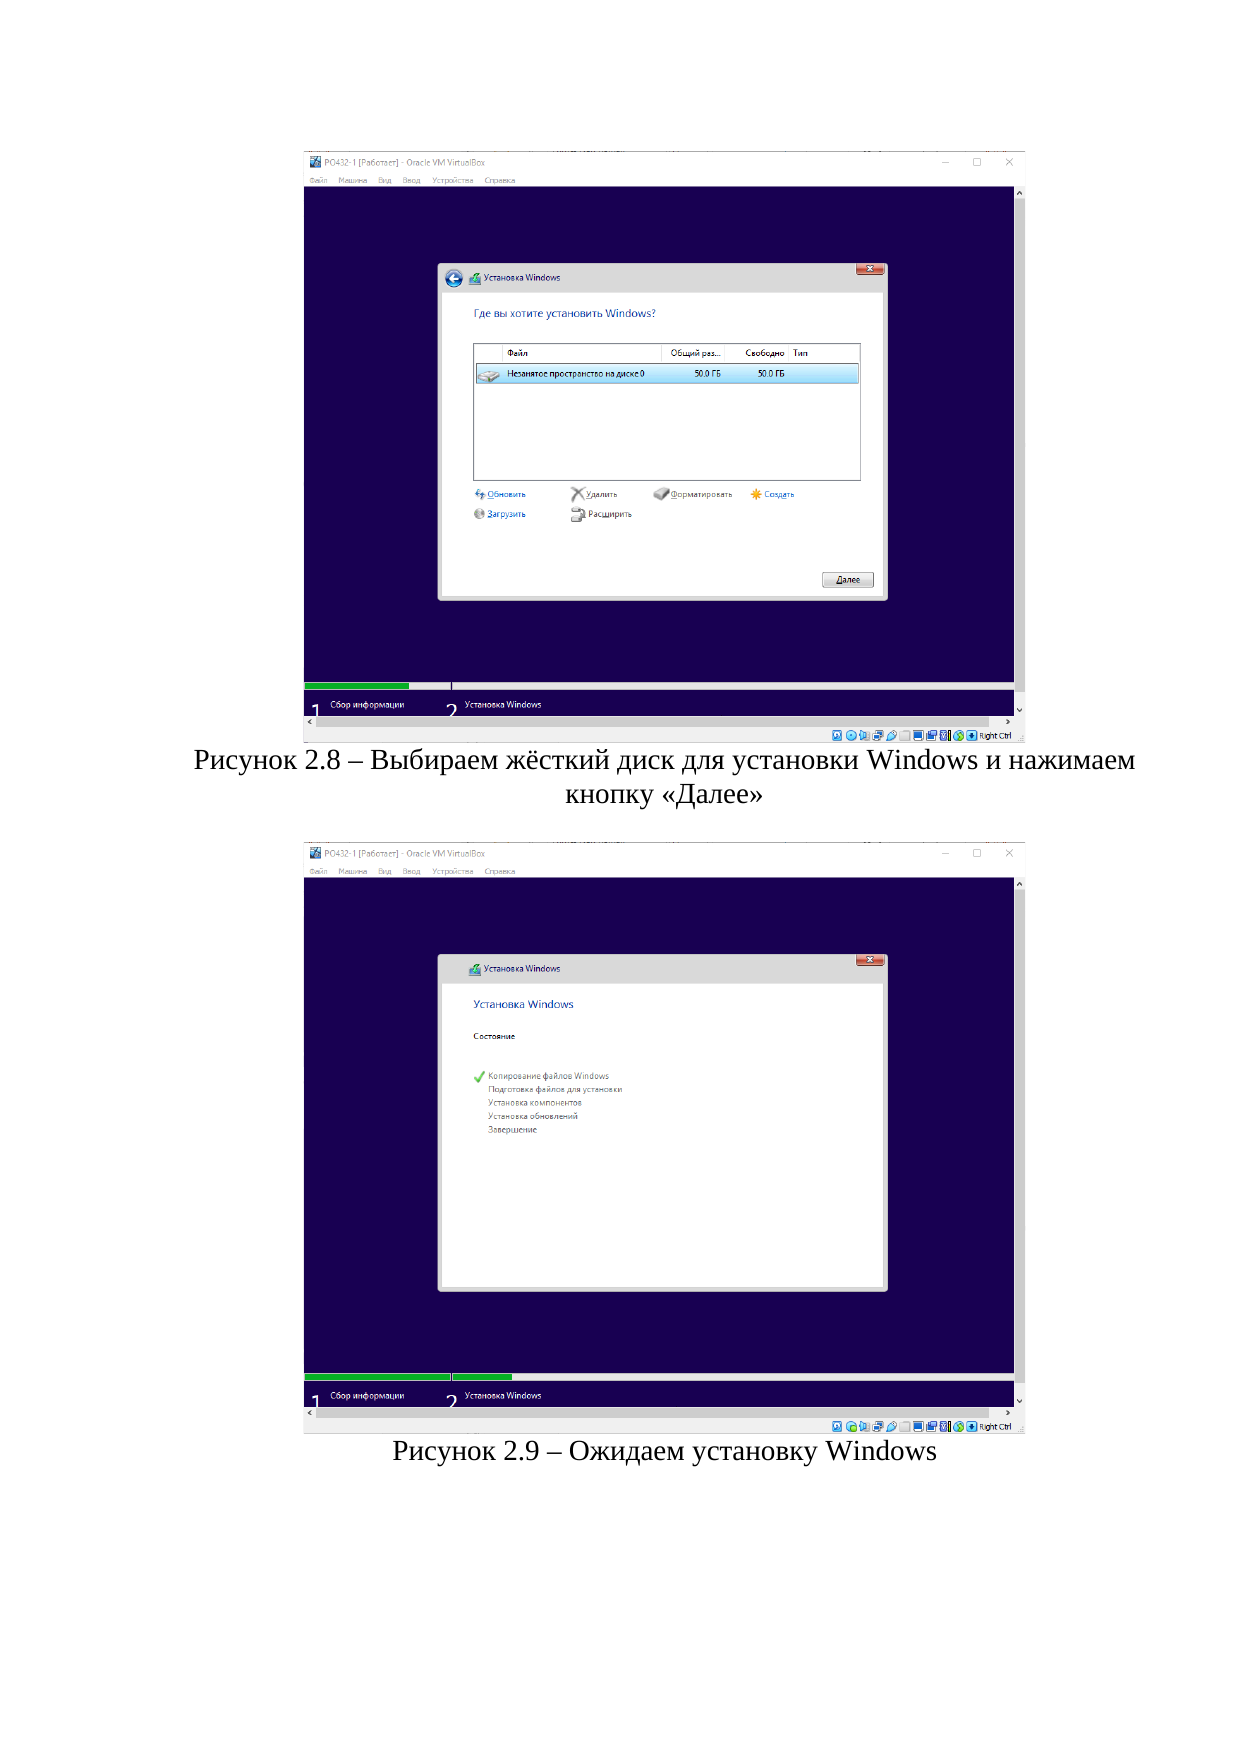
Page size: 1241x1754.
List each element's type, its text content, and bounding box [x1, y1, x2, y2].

picture [303, 842, 1026, 1434]
picture [303, 151, 1026, 743]
